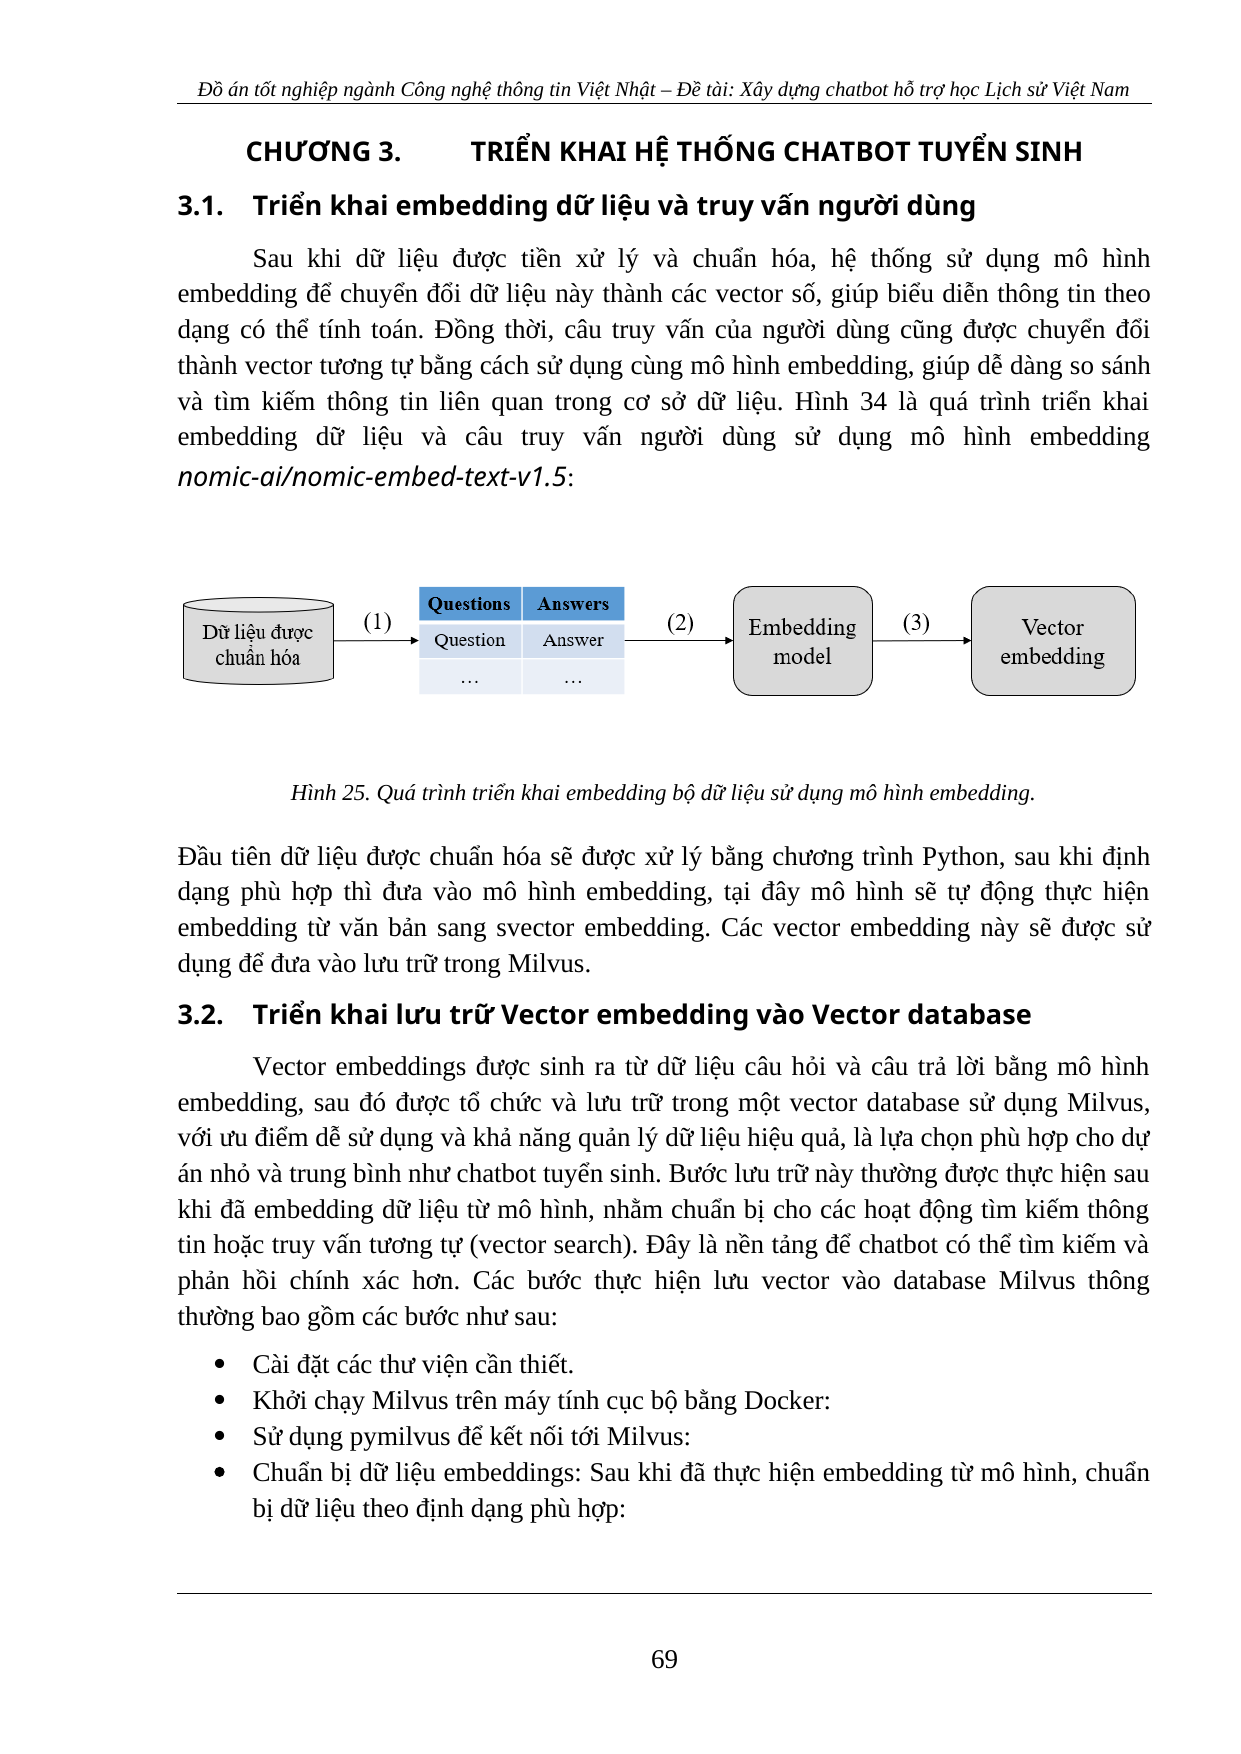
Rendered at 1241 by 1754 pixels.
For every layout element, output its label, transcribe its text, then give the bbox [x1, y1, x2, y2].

subtitle TRIỂN KHAI HỆ THỐNG CHATBOT TUYỂN SINH [177, 132, 1152, 169]
text Sau khi dữ liệu được tiền xử lý và chuẩn hóa, hệ thống sử dụng mô hình embedding để chuyển đổi dữ liệu này thành các vector số, giúp biểu diễn thông tin theo dạng có thể tính toán. Đồng thời, câu truy vấn của người dùng cũng được chuyển đổi thành vector tương tự bằng cách sử dụng cùng mô hình embedding, giúp dễ dàng so sánh và tìm kiếm thông tin liên quan trong cơ sở dữ liệu. Hình 34 là quá trình triển khai embedding dữ liệu và câu truy vấn người dùng sử dụng mô hình embedding nomic-ai/nomic-embed-text-v1.5: [177, 242, 1152, 494]
text Đầu tiên dữ liệu được chuẩn hóa sẽ được xử lý bằng chương trình Python, sau khi định dạng phù hợp thì đưa vào mô hình embedding, tại đây mô hình sẽ tự động thực hiện embedding từ văn bản sang svector embedding. Các vector embedding này sẽ được sử dụng để đưa vào lưu trữ trong Milvus. [177, 840, 1152, 978]
list Sử dụng pymilvus để kết nối tới Milvus: [215, 1420, 1152, 1451]
list Cài đặt các thư viện cần thiết. [215, 1348, 1152, 1379]
subtitle Triển khai lưu trữ Vector embedding vào Vector database [177, 995, 1152, 1032]
subtitle Triển khai embedding dữ liệu và truy vấn người dùng [177, 187, 1152, 224]
list Chuẩn bị dữ liệu embeddings: Sau khi đã thực hiện embedding từ mô hình, chuẩn bị dữ liệu theo định dạng phù hợp: [215, 1456, 1152, 1523]
picture [177, 512, 1151, 763]
text Vector embeddings được sinh ra từ dữ liệu câu hỏi và câu trả lời bằng mô hình embedding, sau đó được tổ chức và lưu trữ trong một vector database sử dụng Milvus, với ưu điểm dễ sử dụng và khả năng quản lý dữ liệu hiệu quả, là lựa chọn phù hợp cho dự án nhỏ và trung bình như chatbot tuyển sinh. Bước lưu trữ này thường được thực hiện sau khi đã embedding dữ liệu từ mô hình, nhằm chuẩn bị cho các hoạt động tìm kiếm thông tin hoặc truy vấn tương tự (vector search). Đây là nền tảng để chatbot có thể tìm kiếm và phản hồi chính xác hơn. Các bước thực hiện lưu vector vào database Milvus thông thường bao gồm các bước như sau: [177, 1050, 1152, 1331]
list Khởi chạy Milvus trên máy tính cục bộ bằng Docker: [215, 1384, 1152, 1416]
